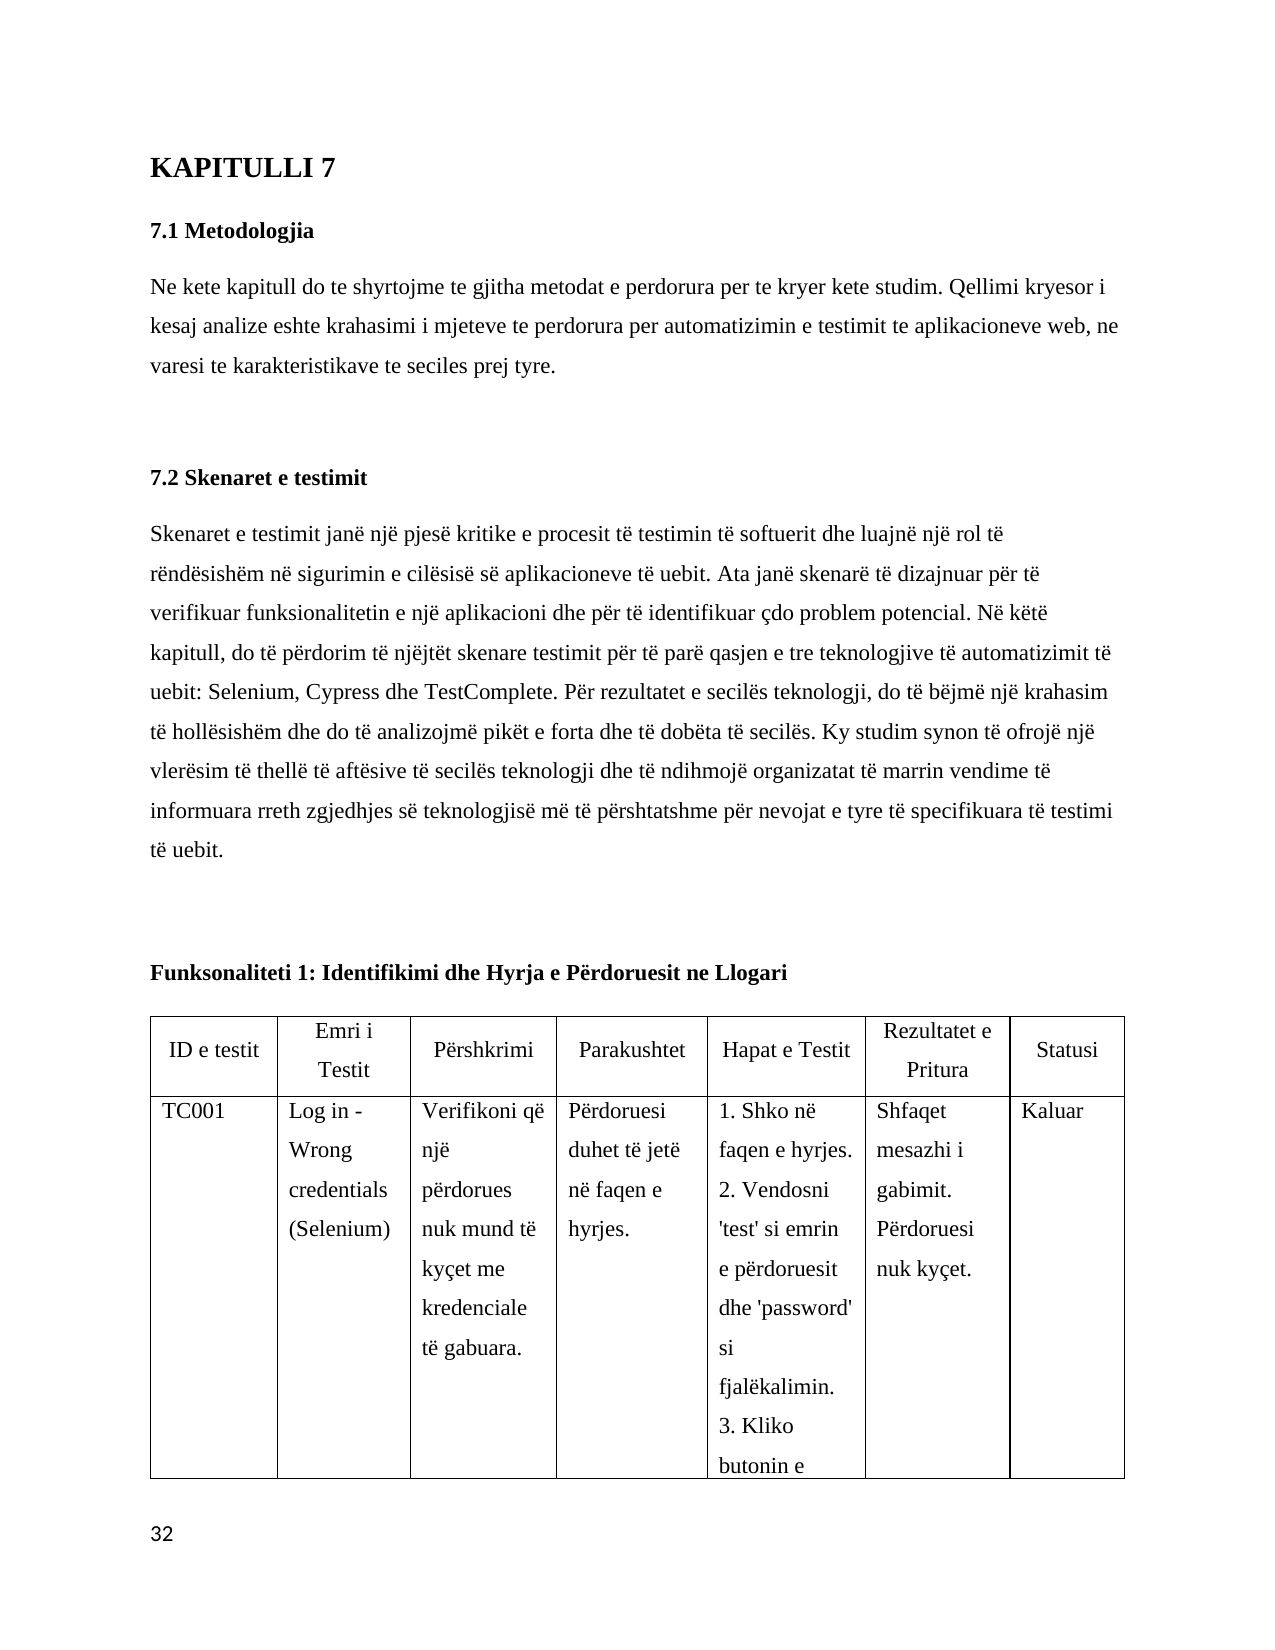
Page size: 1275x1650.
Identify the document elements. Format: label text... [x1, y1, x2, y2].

text Ne kete kapitull do te shyrtojme te gjitha metodat e perdorura per te kryer kete studim. Qellimi kryesor i kesaj analize eshte krahasimi i mjeteve te perdorura per automatizimin e testimit te aplikacioneve web, ne varesi te karakteristikave te seciles prej tyre. [150, 273, 1125, 378]
text 7.2 Skenaret e testimit [150, 464, 1125, 491]
table_header Parakushtet [557, 1017, 707, 1096]
table_header ID e testit [151, 1017, 277, 1096]
text Skenaret e testimit janë një pjesë kritike e procesit të testimin të softuerit dhe luajnë një rol të rëndësishëm në sigurimin e cilësisë së aplikacioneve të uebit. Ata janë skenarë të dizajnuar për të verifikuar funksionalitetin e një aplikacioni dhe për të identifikuar çdo problem potencial. Në këtë kapitull, do të përdorim të njëjtët skenare testimit për të parë qasjen e tre teknologjive të automatizimit të uebit: Selenium, Cypress dhe TestComplete. Për rezultatet e secilës teknologji, do të bëjmë një krahasim të hollësishëm dhe do të analizojmë pikët e forta dhe të dobëta të secilës. Ky studim synon të ofrojë një vlerësim të thellë të aftësive të secilës teknologji dhe të ndihmojë organizatat të marrin vendime të informuara rreth zgjedhjes së teknologjisë më të përshtatshme për nevojat e tyre të specifikuara të testimi të uebit. [150, 521, 1125, 863]
table_header Statusi [1011, 1017, 1124, 1096]
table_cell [708, 1097, 865, 1478]
table_cell TC001 [151, 1097, 277, 1478]
text KAPITULLI 7 [150, 150, 1125, 183]
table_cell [557, 1097, 707, 1478]
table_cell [411, 1097, 556, 1478]
table_header Përshkrimi [411, 1017, 556, 1096]
table_header Hapat e Testit [708, 1017, 865, 1096]
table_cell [866, 1097, 1009, 1478]
table_header Rezultatet e Pritura [866, 1017, 1009, 1096]
table_header Emri i Testit [278, 1017, 410, 1096]
table_cell Kaluar [1011, 1097, 1124, 1478]
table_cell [278, 1097, 410, 1478]
text Funksonaliteti 1: Identifikimi dhe Hyrja e Përdoruesit ne Llogari [150, 959, 1125, 986]
text 7.1 Metodologjia [150, 217, 1125, 243]
